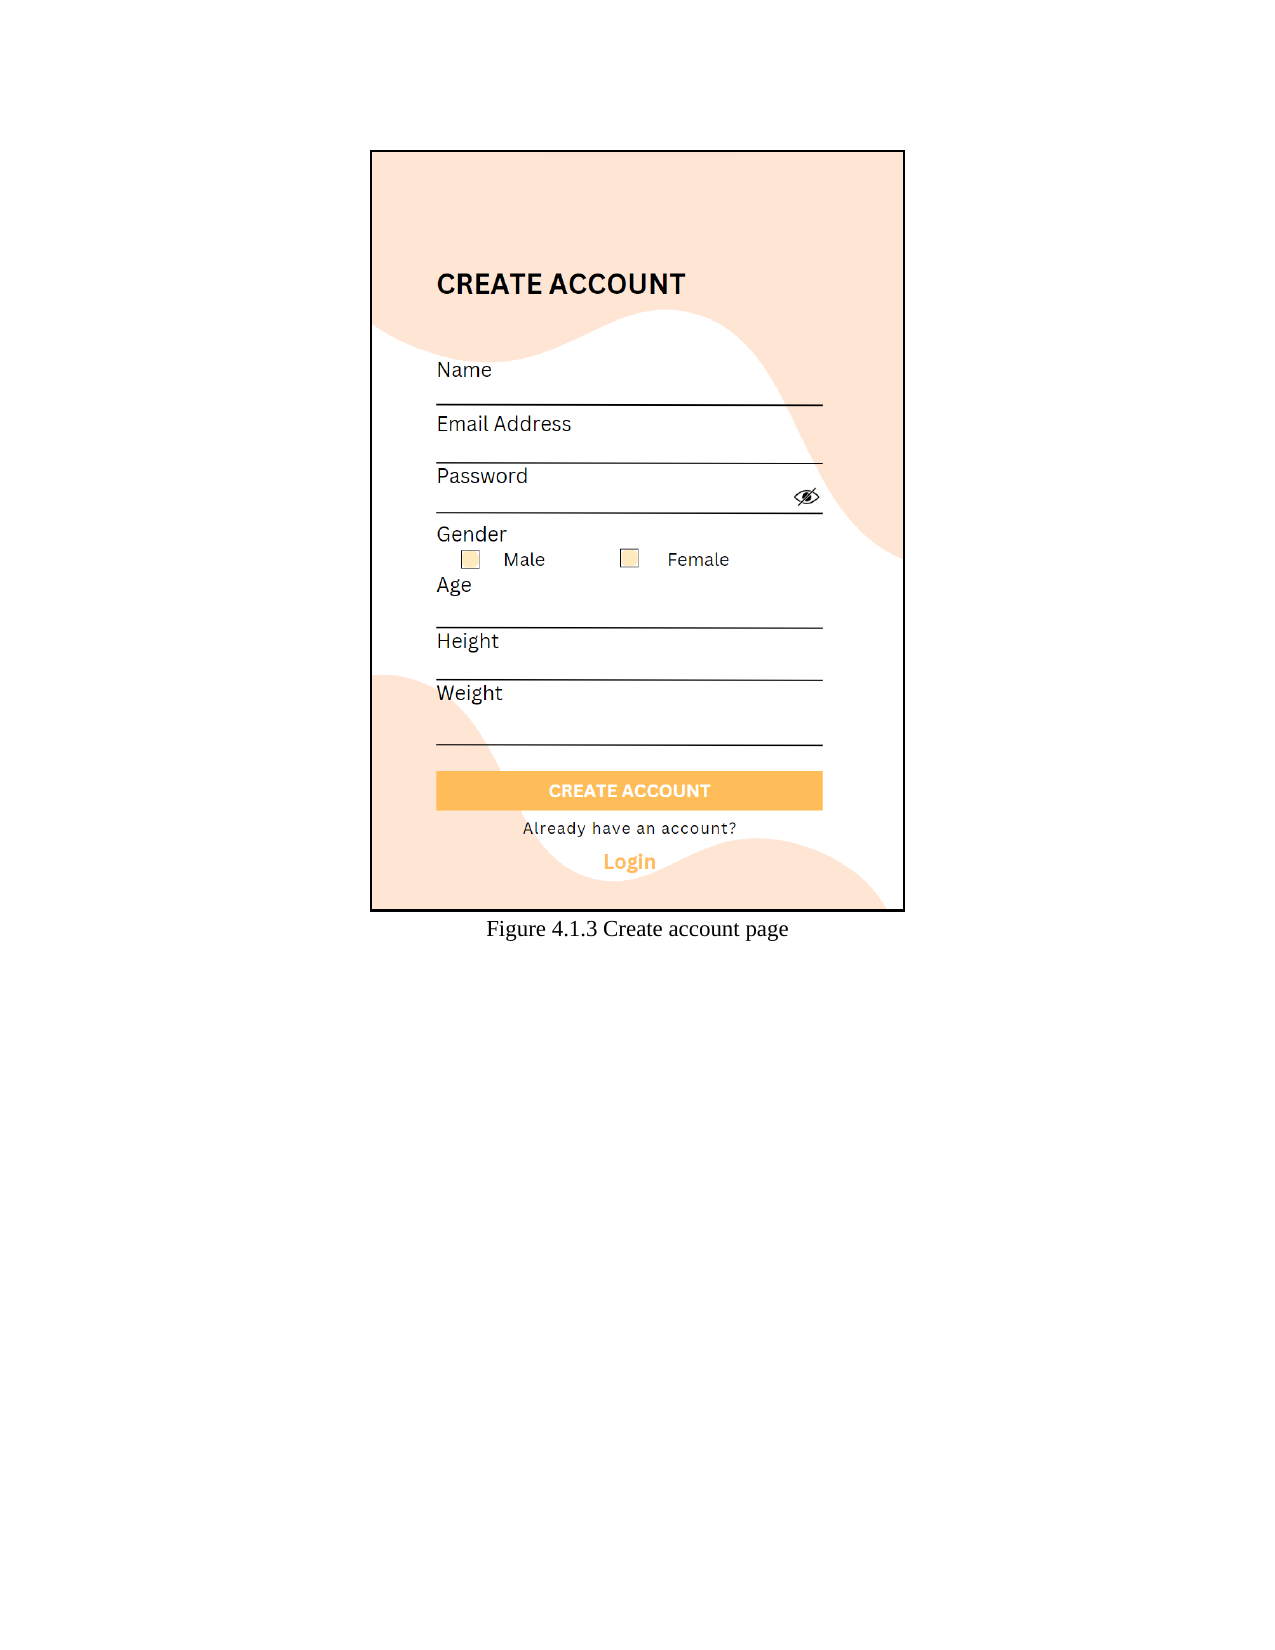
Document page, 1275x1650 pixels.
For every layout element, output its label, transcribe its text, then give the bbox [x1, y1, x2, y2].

text Figure 4.1.3 Create account page [150, 916, 1125, 942]
picture [372, 152, 903, 909]
